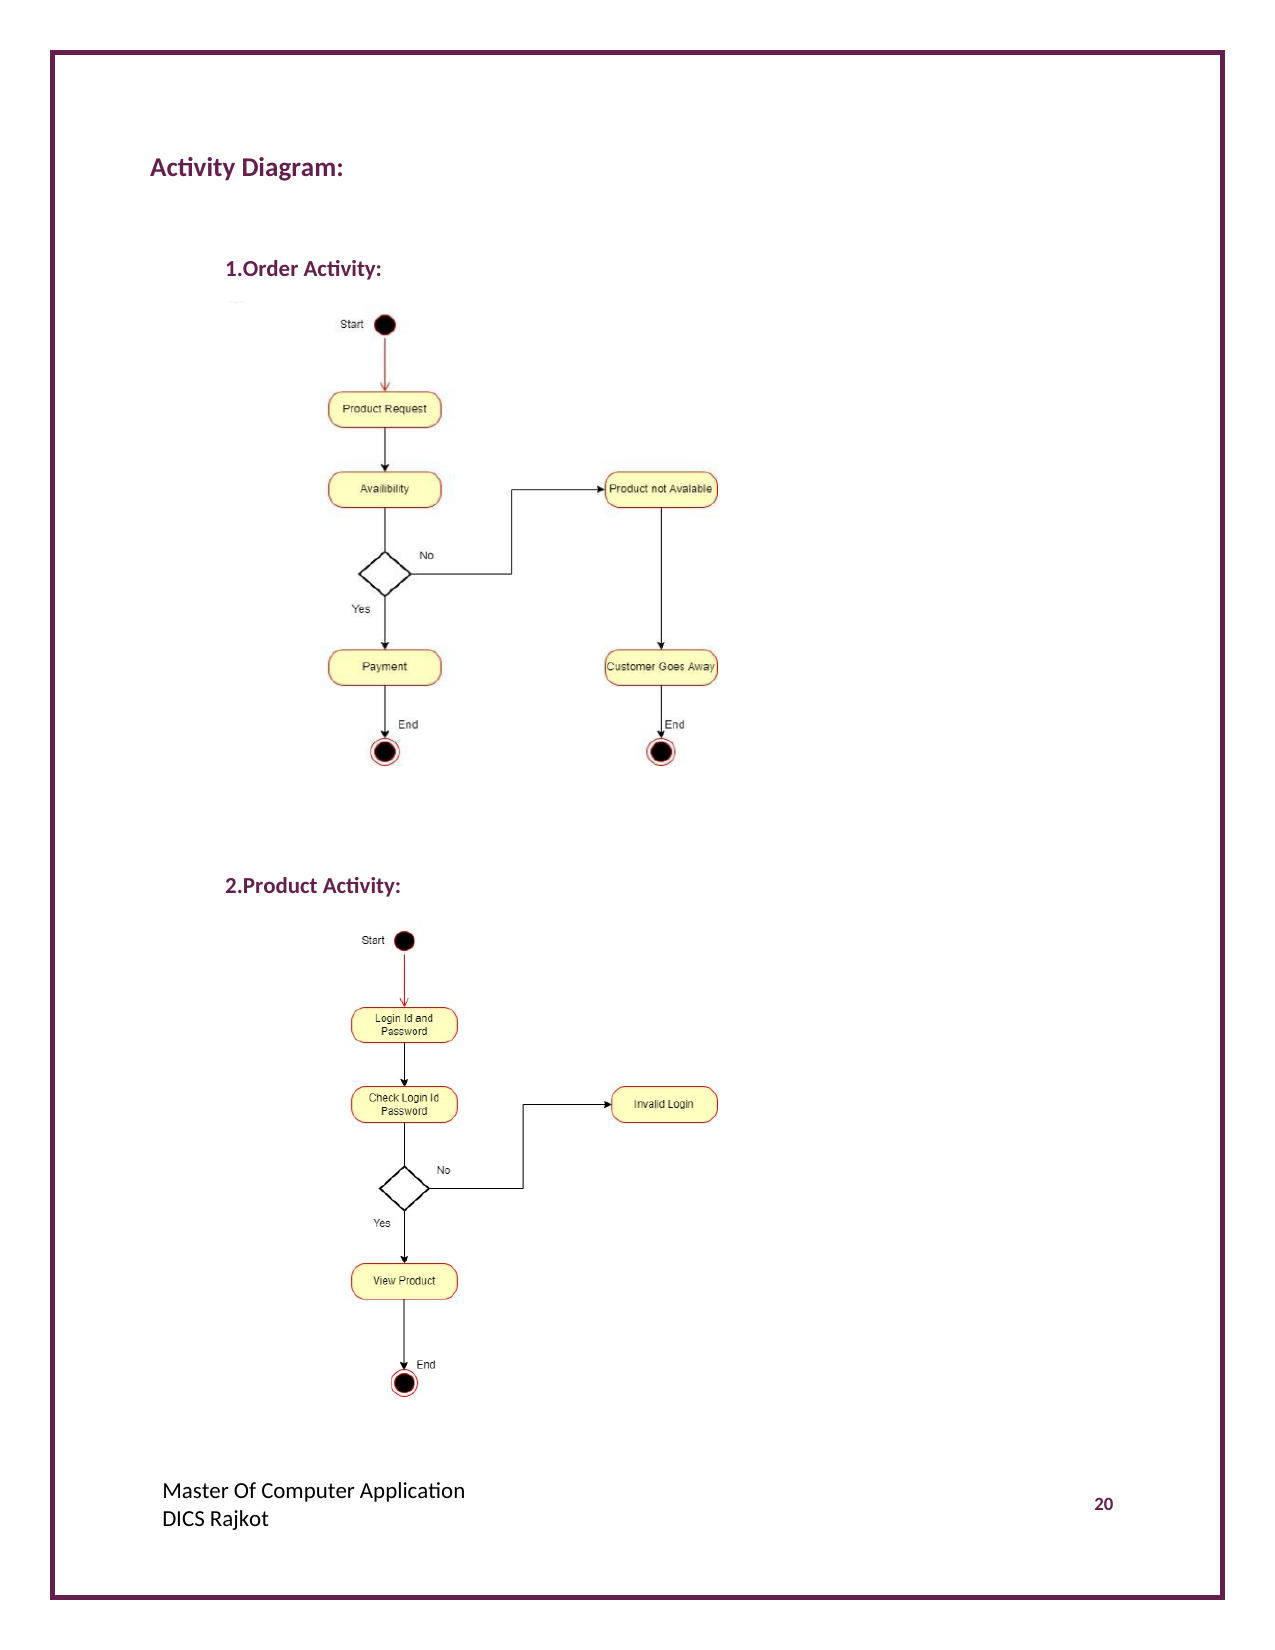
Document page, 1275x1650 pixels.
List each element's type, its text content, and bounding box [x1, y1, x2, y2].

picture [210, 301, 768, 791]
picture [225, 918, 726, 1414]
text 2.Product Activity: [150, 871, 1125, 899]
text 1.Order Activity: [150, 254, 1125, 283]
text Activity Diagram: [150, 150, 1125, 183]
